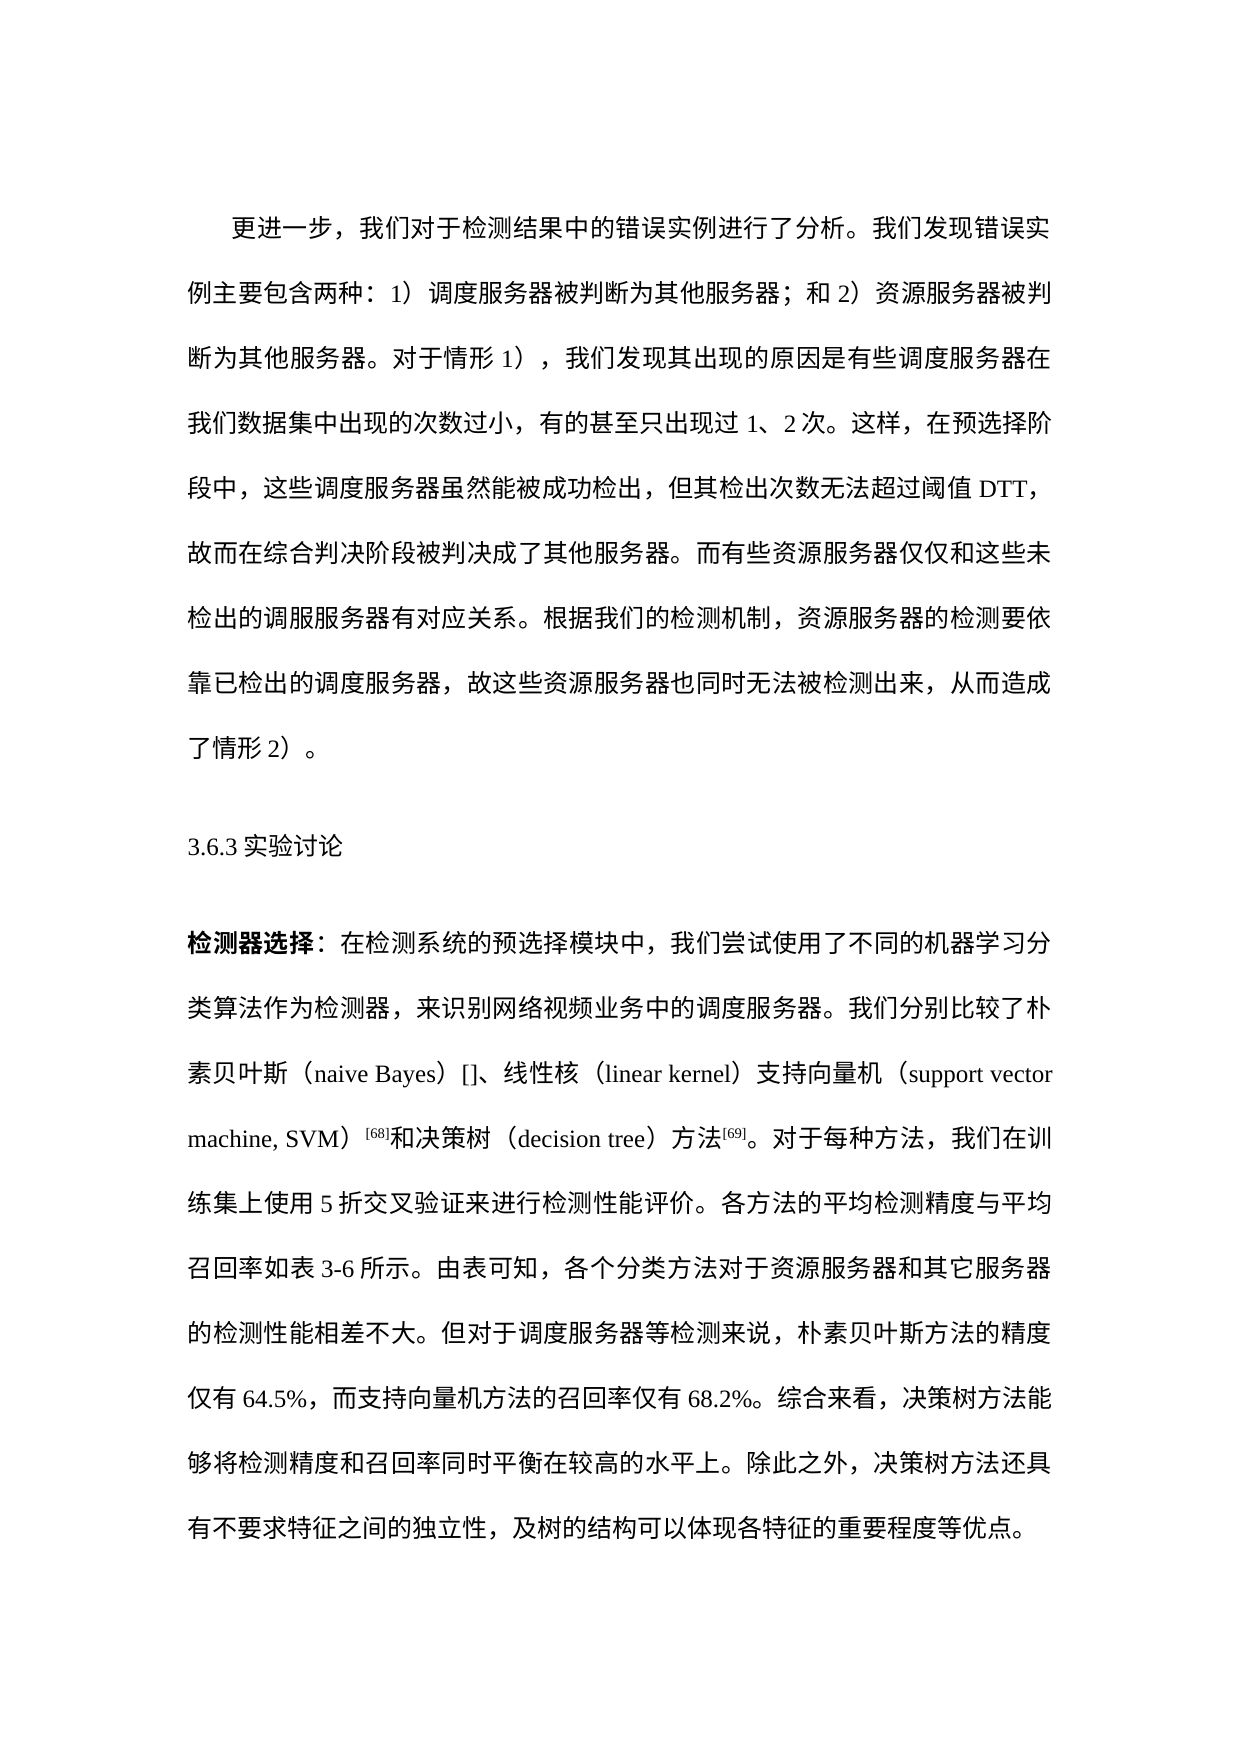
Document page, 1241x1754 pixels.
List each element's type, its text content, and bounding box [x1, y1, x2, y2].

text 更进一步，我们对于检测结果中的错误实例进行了分析。我们发现错误实例主要包含两种：1）调度服务器被判断为其他服务器；和2）资源服务器被判断为其他服务器。对于情形1），我们发现其出现的原因是有些调度服务器在我们数据集中出现的次数过小，有的甚至只出现过1、2次。这样，在预选择阶段中，这些调度服务器虽然能被成功检出，但其检出次数无法超过阈值DTT，故而在综合判决阶段被判决成了其他服务器。而有些资源服务器仅仅和这些未检出的调服服务器有对应关系。根据我们的检测机制，资源服务器的检测要依靠已检出的调度服务器，故这些资源服务器也同时无法被检测出来，从而造成了情形2）。 [187, 194, 1053, 779]
text 实验讨论 [187, 812, 1053, 877]
text 检测器选择：在检测系统的预选择模块中，我们尝试使用了不同的机器学习分类算法作为检测器，来识别网络视频业务中的调度服务器。我们分别比较了朴素贝叶斯（naive Bayes）[]、线性核（linear kernel）支持向量机（support vector machine, SVM）[68]和决策树（decision tree）方法[69]。对于每种方法，我们在训练集上使用5折交叉验证来进行检测性能评价。各方法的平均检测精度与平均召回率如表3-6所示。由表可知，各个分类方法对于资源服务器和其它服务器的检测性能相差不大。但对于调度服务器等检测来说，朴素贝叶斯方法的精度仅有64.5%，而支持向量机方法的召回率仅有68.2%。综合来看，决策树方法能够将检测精度和召回率同时平衡在较高的水平上。除此之外，决策树方法还具有不要求特征之间的独立性，及树的结构可以体现各特征的重要程度等优点。 [187, 909, 1053, 1559]
